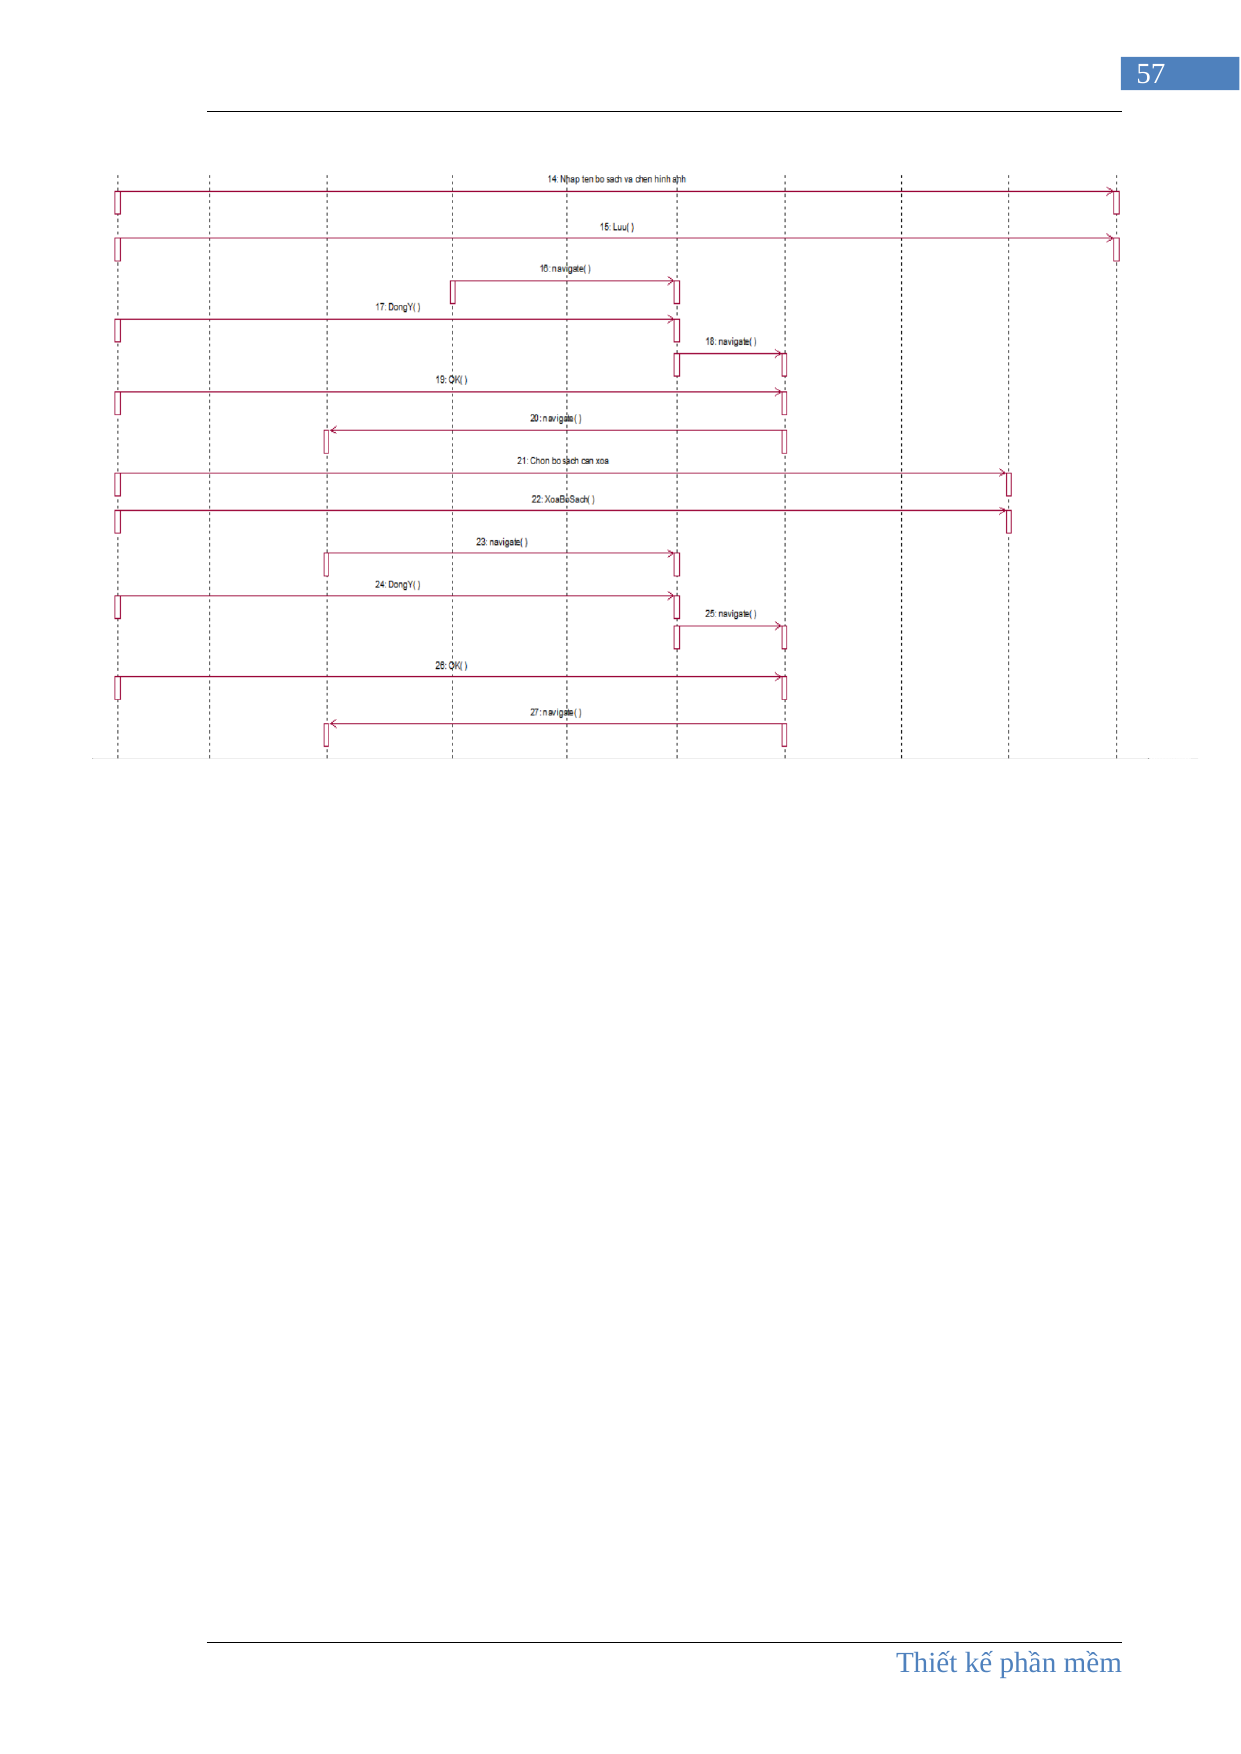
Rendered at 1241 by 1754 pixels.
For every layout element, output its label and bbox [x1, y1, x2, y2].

picture [92, 173, 1199, 759]
